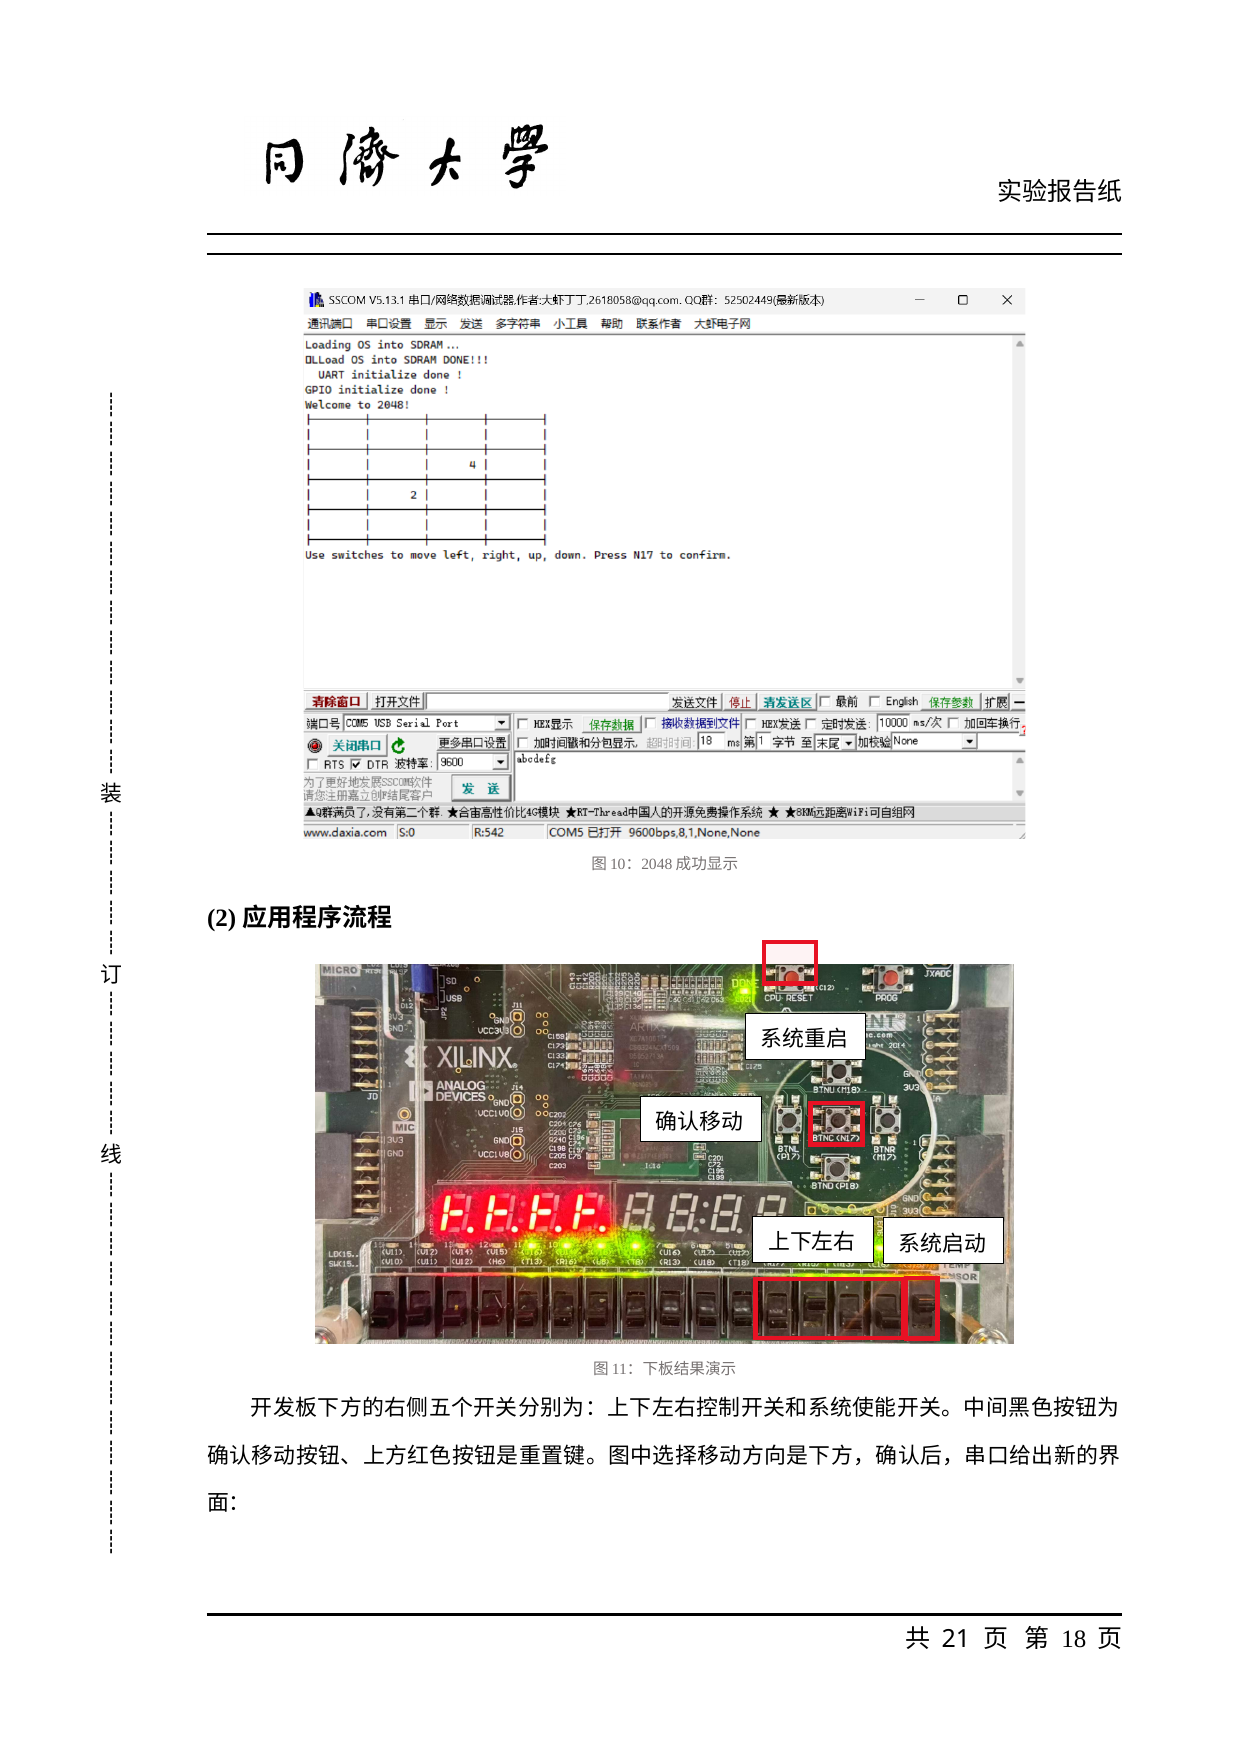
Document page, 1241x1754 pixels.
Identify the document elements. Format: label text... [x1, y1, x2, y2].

picture [244, 116, 566, 196]
text 图10：2048成功显示 [207, 851, 1122, 874]
subtitle (2) 应用程序流程 [207, 897, 1122, 934]
text 图11：下板结果演示 [207, 1356, 1122, 1379]
picture [315, 964, 1014, 1344]
picture [303, 288, 1026, 839]
picture [766, 964, 814, 981]
text 开发板下方的右侧五个开关分别为：上下左右控制开关和系统使能开关。中间黑色按钮为确认移动按钮、上方红色按钮是重置键。图中选择移动方向是下方，确认后，串口给出新的界面： [207, 1390, 1122, 1517]
